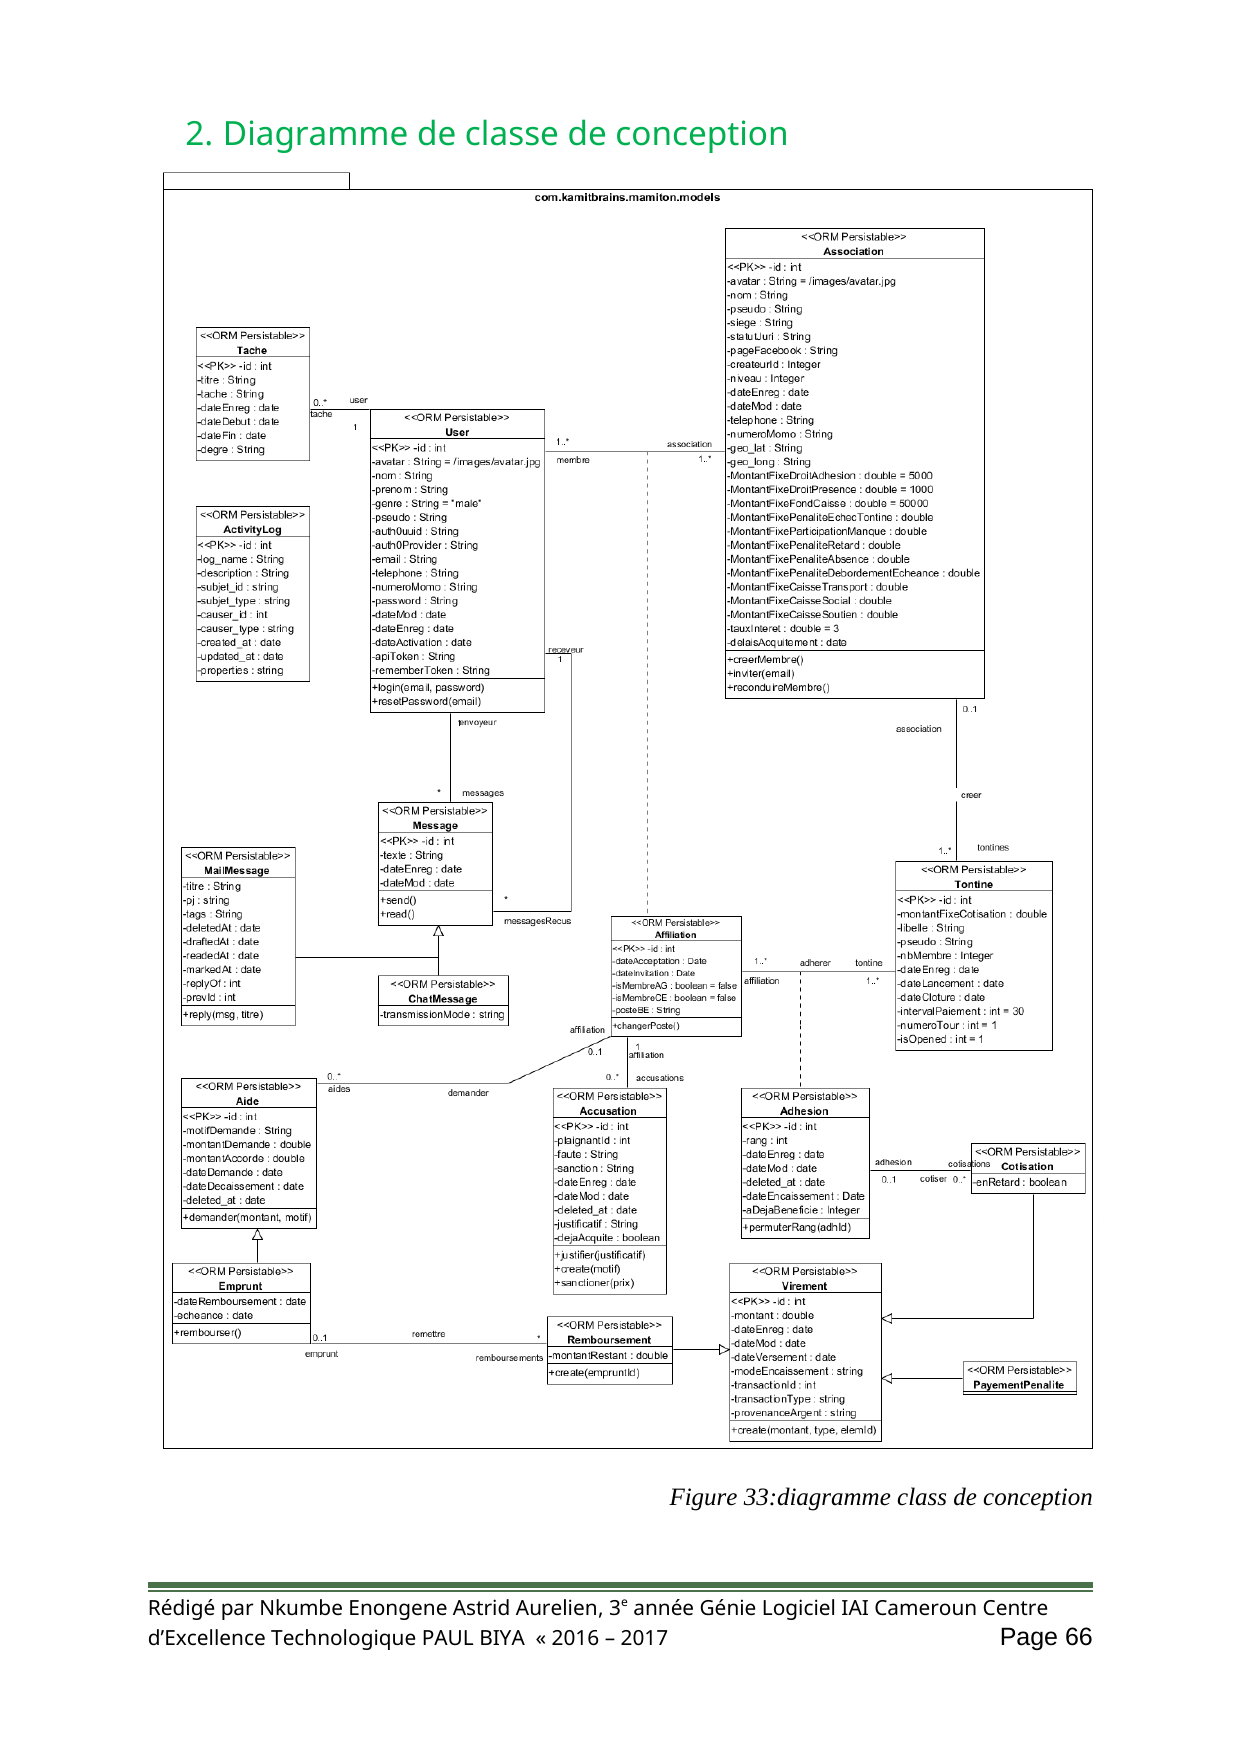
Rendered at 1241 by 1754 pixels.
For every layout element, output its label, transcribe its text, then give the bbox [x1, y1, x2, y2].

subtitle Diagramme de classe de conception [185, 110, 1093, 155]
picture [147, 155, 1099, 1456]
